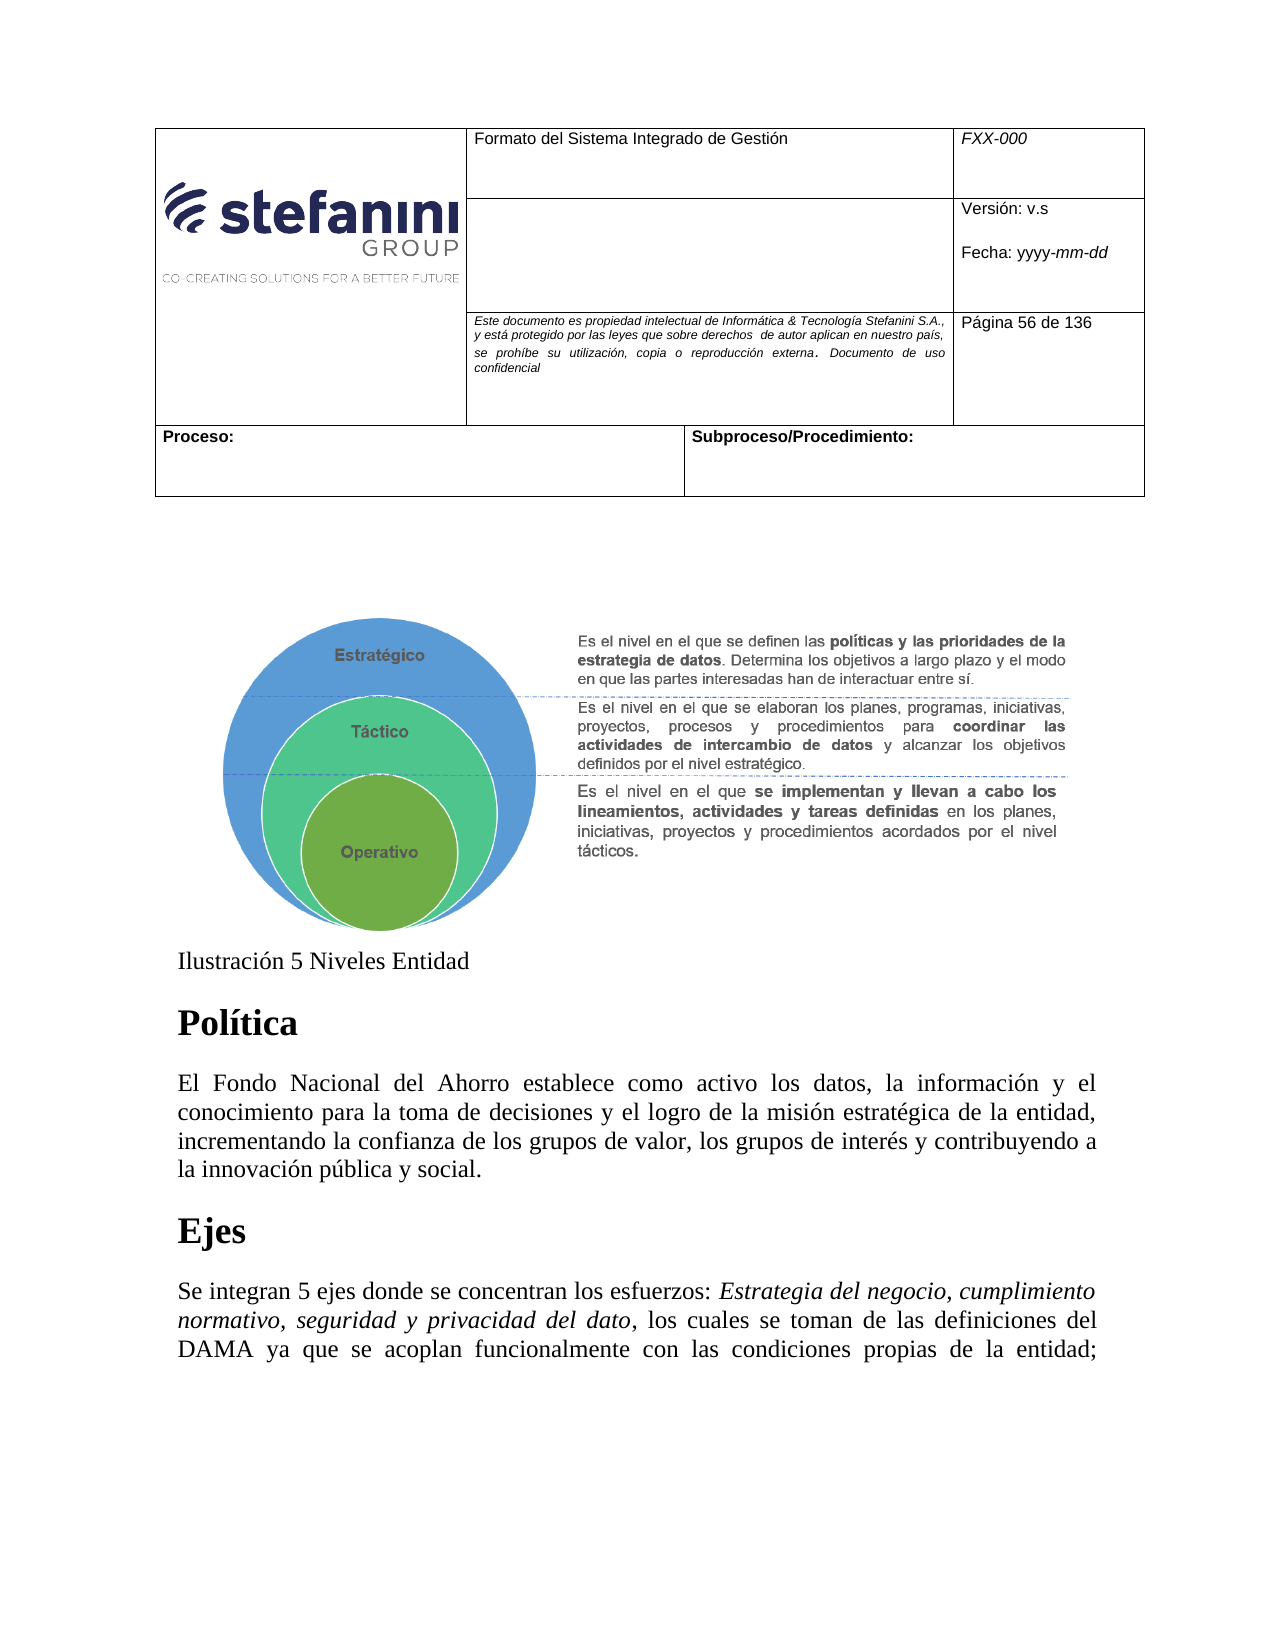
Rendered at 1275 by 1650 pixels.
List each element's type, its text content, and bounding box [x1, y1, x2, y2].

subtitle Ejes [177, 1208, 1098, 1251]
text Ilustración 5 Niveles Entidad [177, 946, 1098, 975]
picture [162, 182, 460, 286]
subtitle Política [177, 1000, 1098, 1043]
text El Fondo Nacional del Ahorro establece como activo los datos, la información y el conocimiento para la toma de decisiones y el logro de la misión estratégica de la entidad, incrementando la confianza de los grupos de valor, los grupos de interés y contribuyendo a la innovación pública y social. [177, 1068, 1098, 1183]
picture [196, 599, 1115, 934]
text Se integran 5 ejes donde se concentran los esfuerzos: Estrategia del negocio, cumplimiento normativo, seguridad y privacidad del dato, los cuales se toman de las definiciones del DAMA ya que se acoplan funcionalmente con las condiciones propias de la entidad; además, se adiciona el ciclo de vida del dato y gestión continua lo que posibilita tener una visión holística del dato y evaluar el uso, aplicación y posibles ampliaciones del modelo a través de las instancias previstas para ello. [177, 1276, 1098, 1363]
